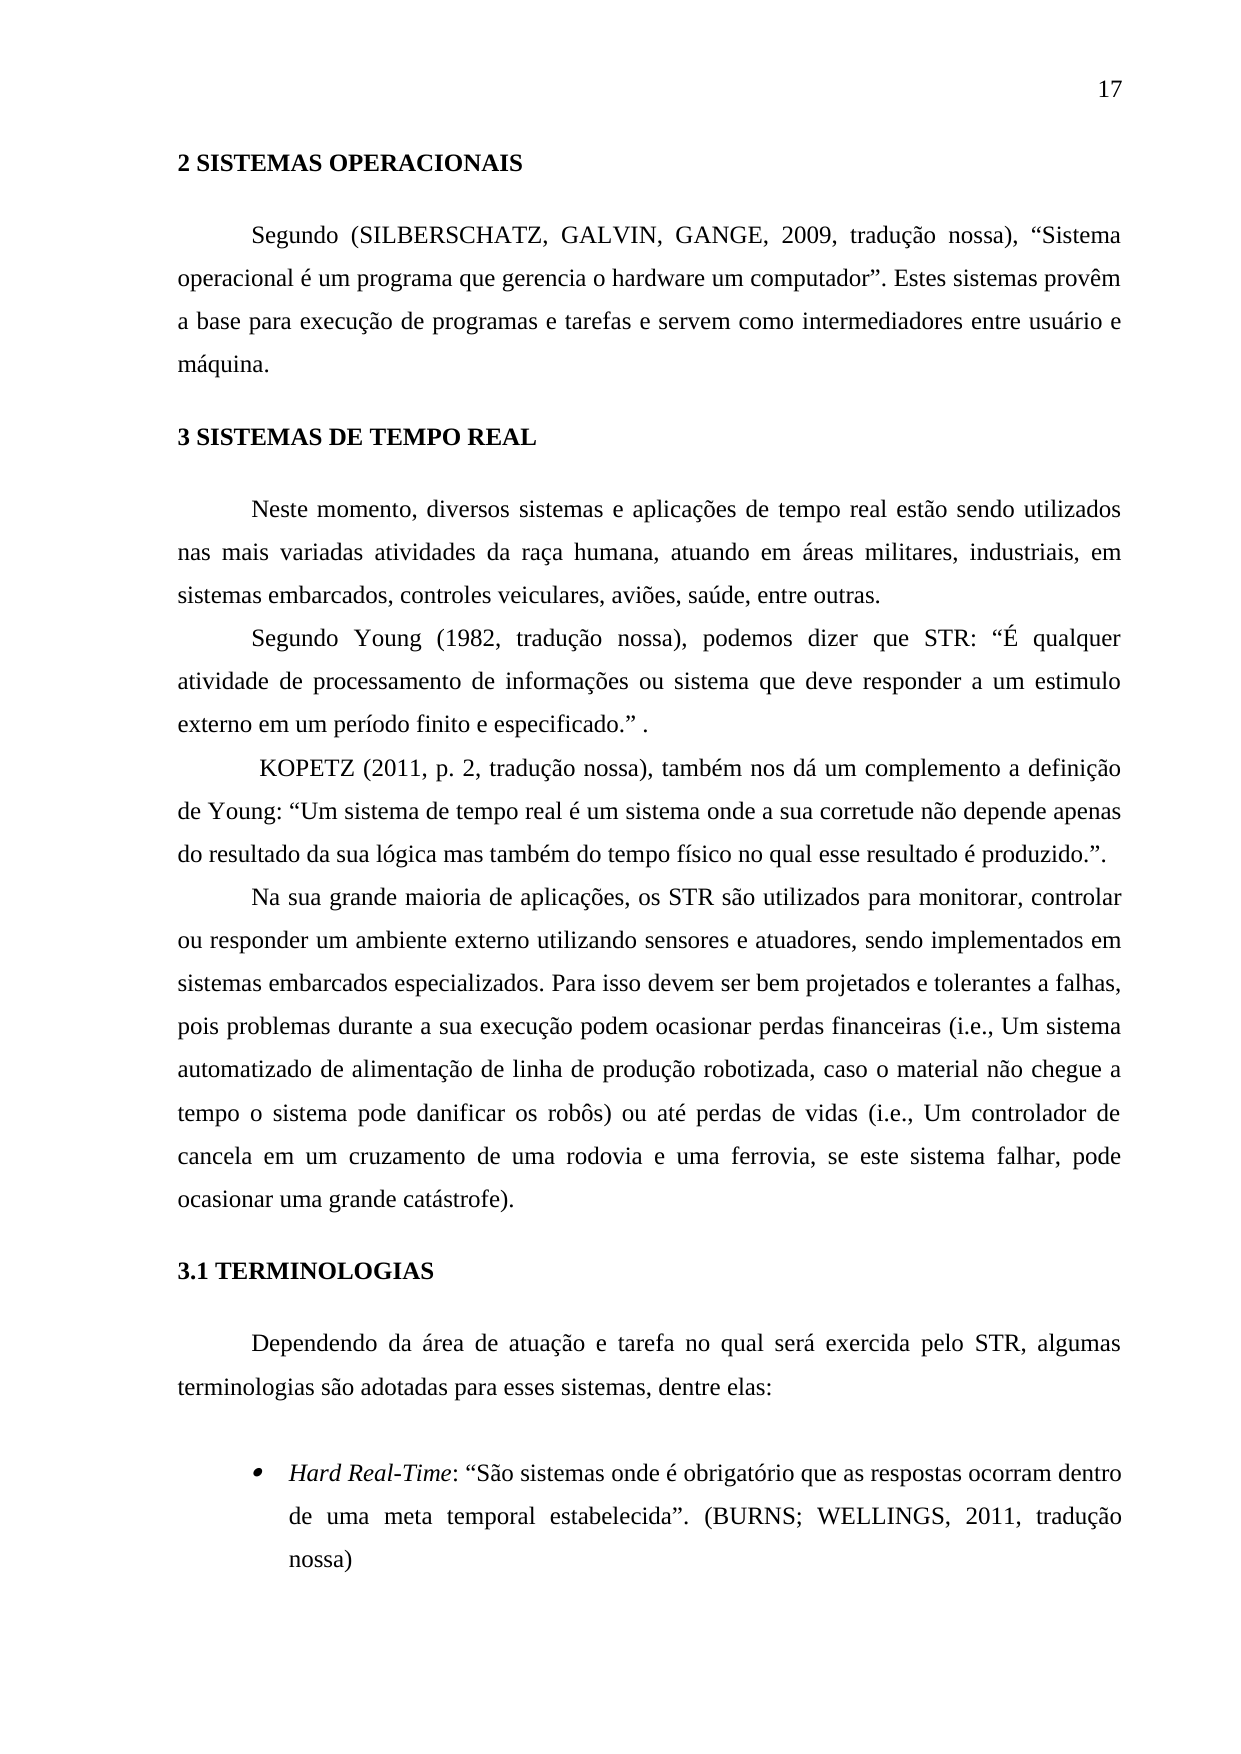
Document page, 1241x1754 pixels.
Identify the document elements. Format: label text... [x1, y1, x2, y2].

text KOPETZ (2011, p. 2, tradução nossa), também nos dá um complemento a definição de Young: “Um sistema de tempo real é um sistema onde a sua corretude não depende apenas do resultado da sua lógica mas também do tempo físico no qual esse resultado é produzido.”. [177, 753, 1122, 868]
subtitle 3.1 TERMINOLOGIAS [177, 1256, 1122, 1285]
text Dependendo da área de atuação e tarefa no qual será exercida pelo STR, algumas terminologias são adotadas para esses sistemas, dentre elas: [177, 1328, 1122, 1400]
subtitle 3 SISTEMAS DE TEMPO REAL [177, 422, 1122, 450]
text Segundo Young (1982, tradução nossa), podemos dizer que STR: “É qualquer atividade de processamento de informações ou sistema que deve responder a um estimulo externo em um período finito e especificado.” . [177, 623, 1122, 738]
text Na sua grande maioria de aplicações, os STR são utilizados para monitorar, controlar ou responder um ambiente externo utilizando sensores e atuadores, sendo implementados em sistemas embarcados especializados. Para isso devem ser bem projetados e tolerantes a falhas, pois problemas durante a sua execução podem ocasionar perdas financeiras (i.e., Um sistema automatizado de alimentação de linha de produção robotizada, caso o material não chegue a tempo o sistema pode danificar os robôs) ou até perdas de vidas (i.e., Um controlador de cancela em um cruzamento de uma rodovia e uma ferrovia, se este sistema falhar, pode ocasionar uma grande catástrofe). [177, 882, 1122, 1213]
text Neste momento, diversos sistemas e aplicações de tempo real estão sendo utilizados nas mais variadas atividades da raça humana, atuando em áreas militares, industriais, em sistemas embarcados, controles veiculares, aviões, saúde, entre outras. [177, 494, 1122, 609]
subtitle 2 SISTEMAS OPERACIONAIS [177, 148, 1122, 176]
text Segundo (SILBERSCHATZ, GALVIN, GANGE, 2009, tradução nossa), “Sistema operacional é um programa que gerencia o hardware um computador”. Estes sistemas provêm a base para execução de programas e tarefas e servem como intermediadores entre usuário e máquina. [177, 220, 1122, 378]
list Hard Real-Time: “São sistemas onde é obrigatório que as respostas ocorram dentro de uma meta temporal estabelecida”. (BURNS; WELLINGS, 2011, tradução nossa) [251, 1458, 1122, 1573]
